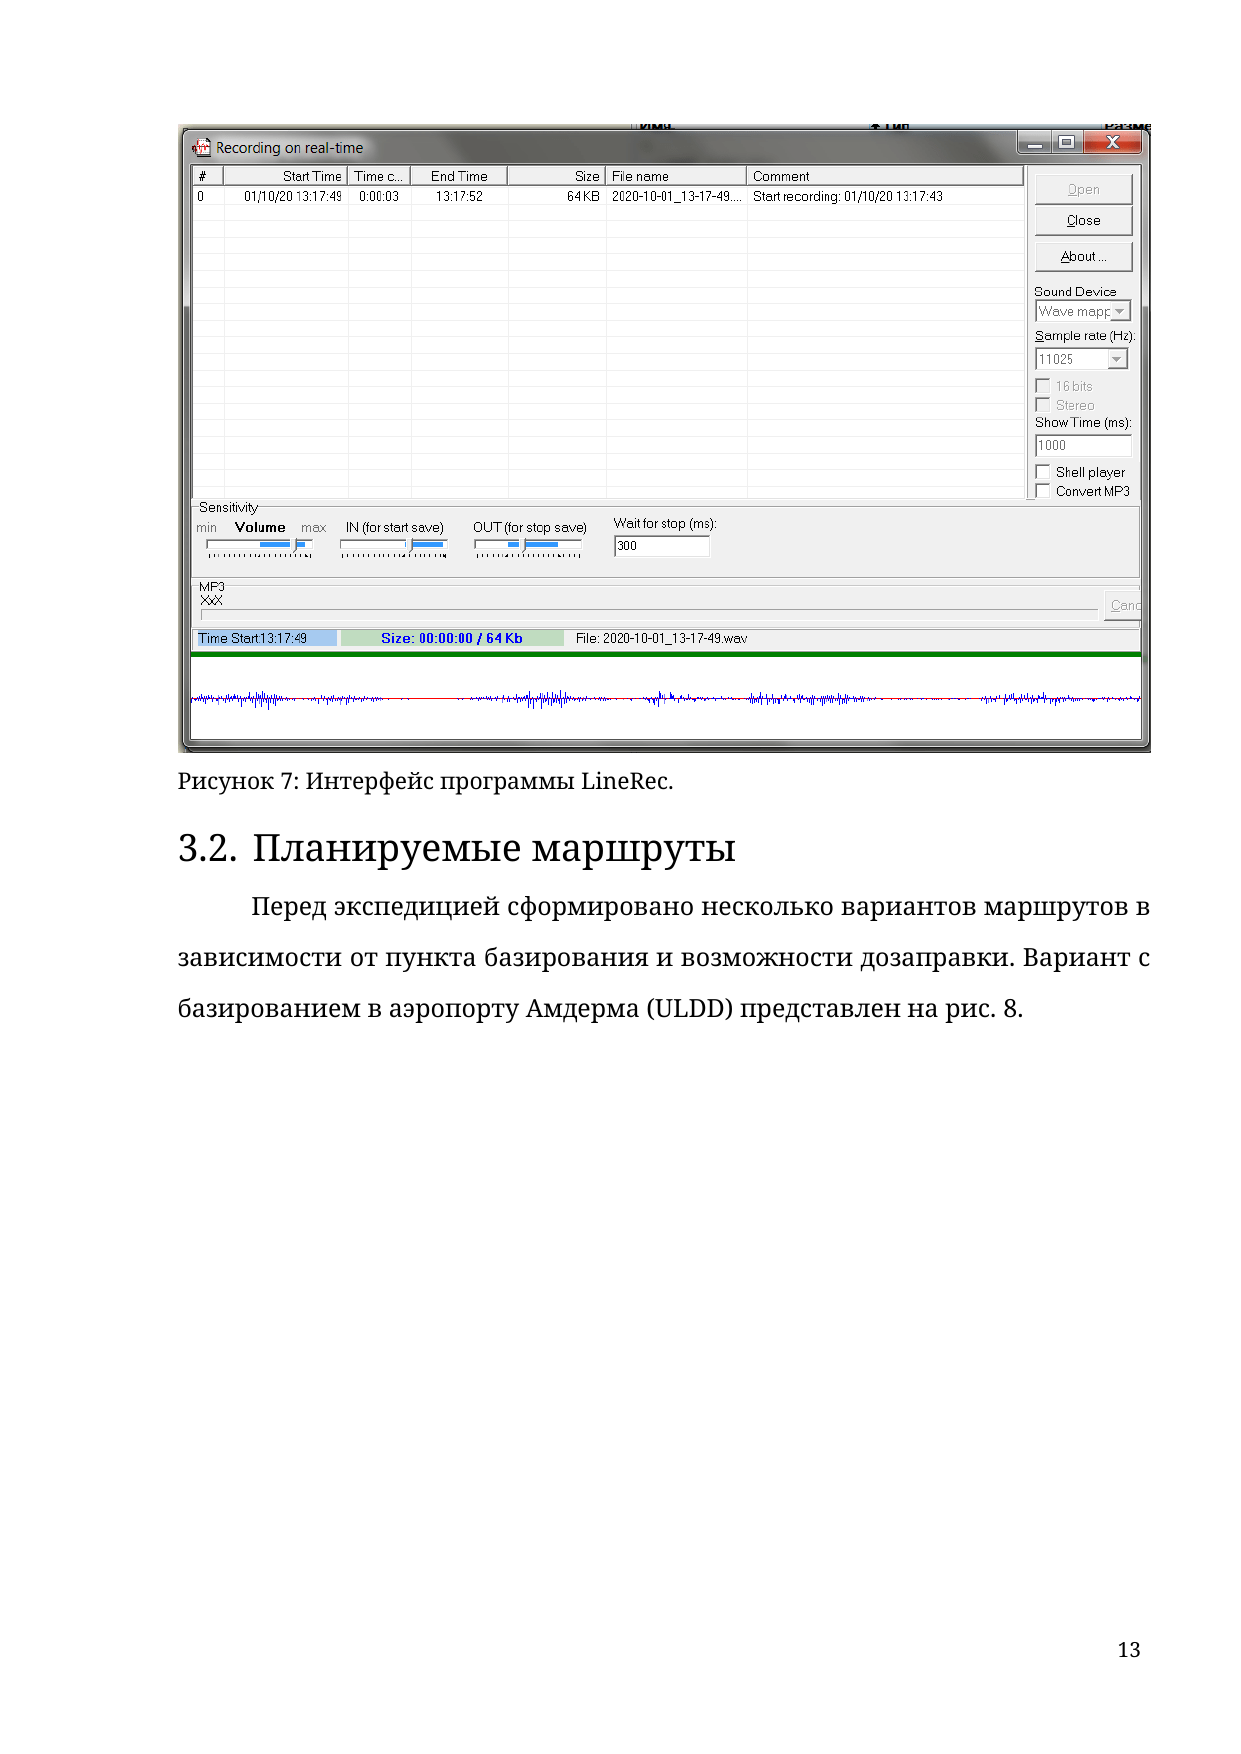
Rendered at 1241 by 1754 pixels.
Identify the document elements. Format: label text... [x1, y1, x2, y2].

text Перед экспедицией сформировано несколько вариантов маршрутов в зависимости от пункта базирования и возможности дозаправки. Вариант с базированием в аэропорту Амдерма (ULDD) представлен на рис. 8. [177, 889, 1152, 1025]
picture [178, 124, 1151, 753]
text Рисунок 7: Интерфейс программы LineRec. [177, 765, 1152, 797]
subtitle Планируемые маршруты [177, 821, 1152, 872]
